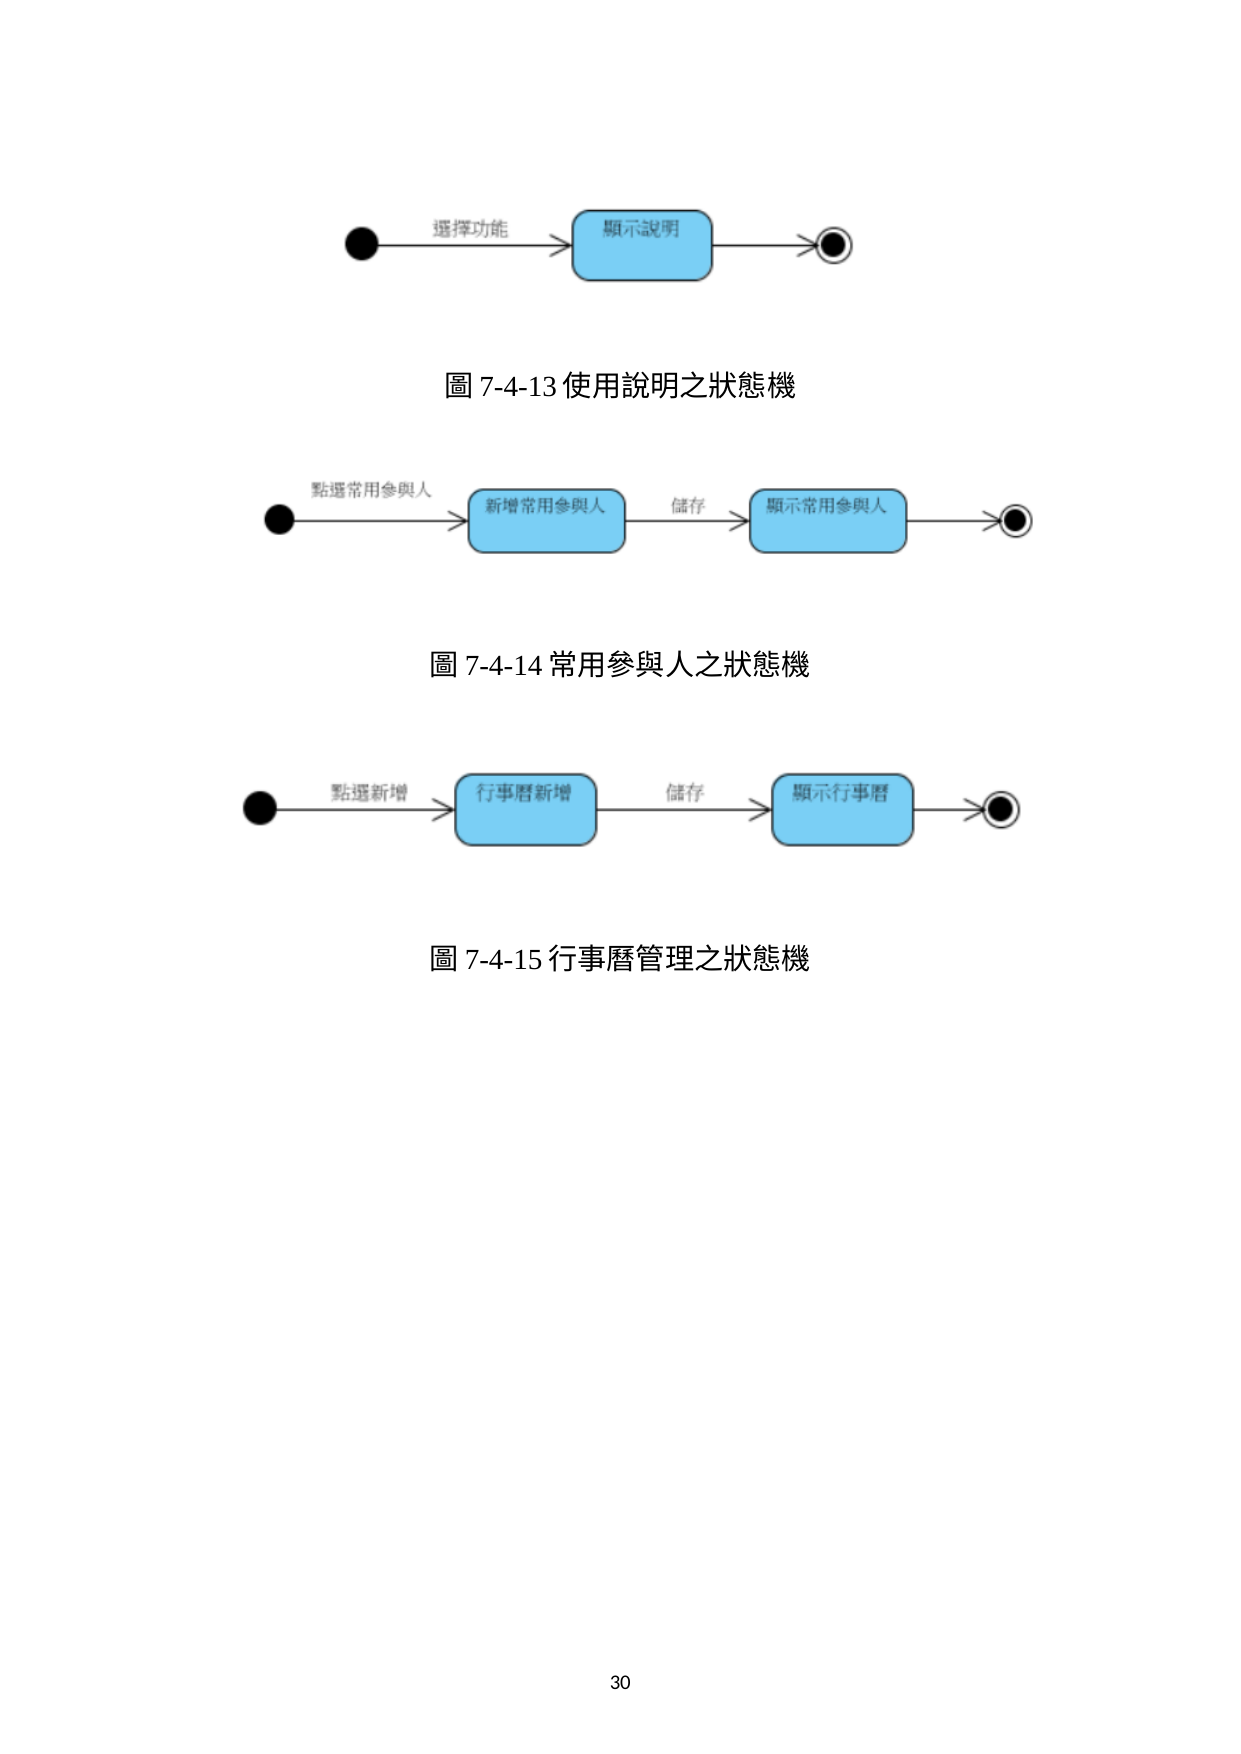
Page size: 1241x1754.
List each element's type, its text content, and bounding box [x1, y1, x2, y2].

picture [210, 420, 1048, 642]
picture [297, 118, 934, 362]
picture [222, 699, 1091, 936]
